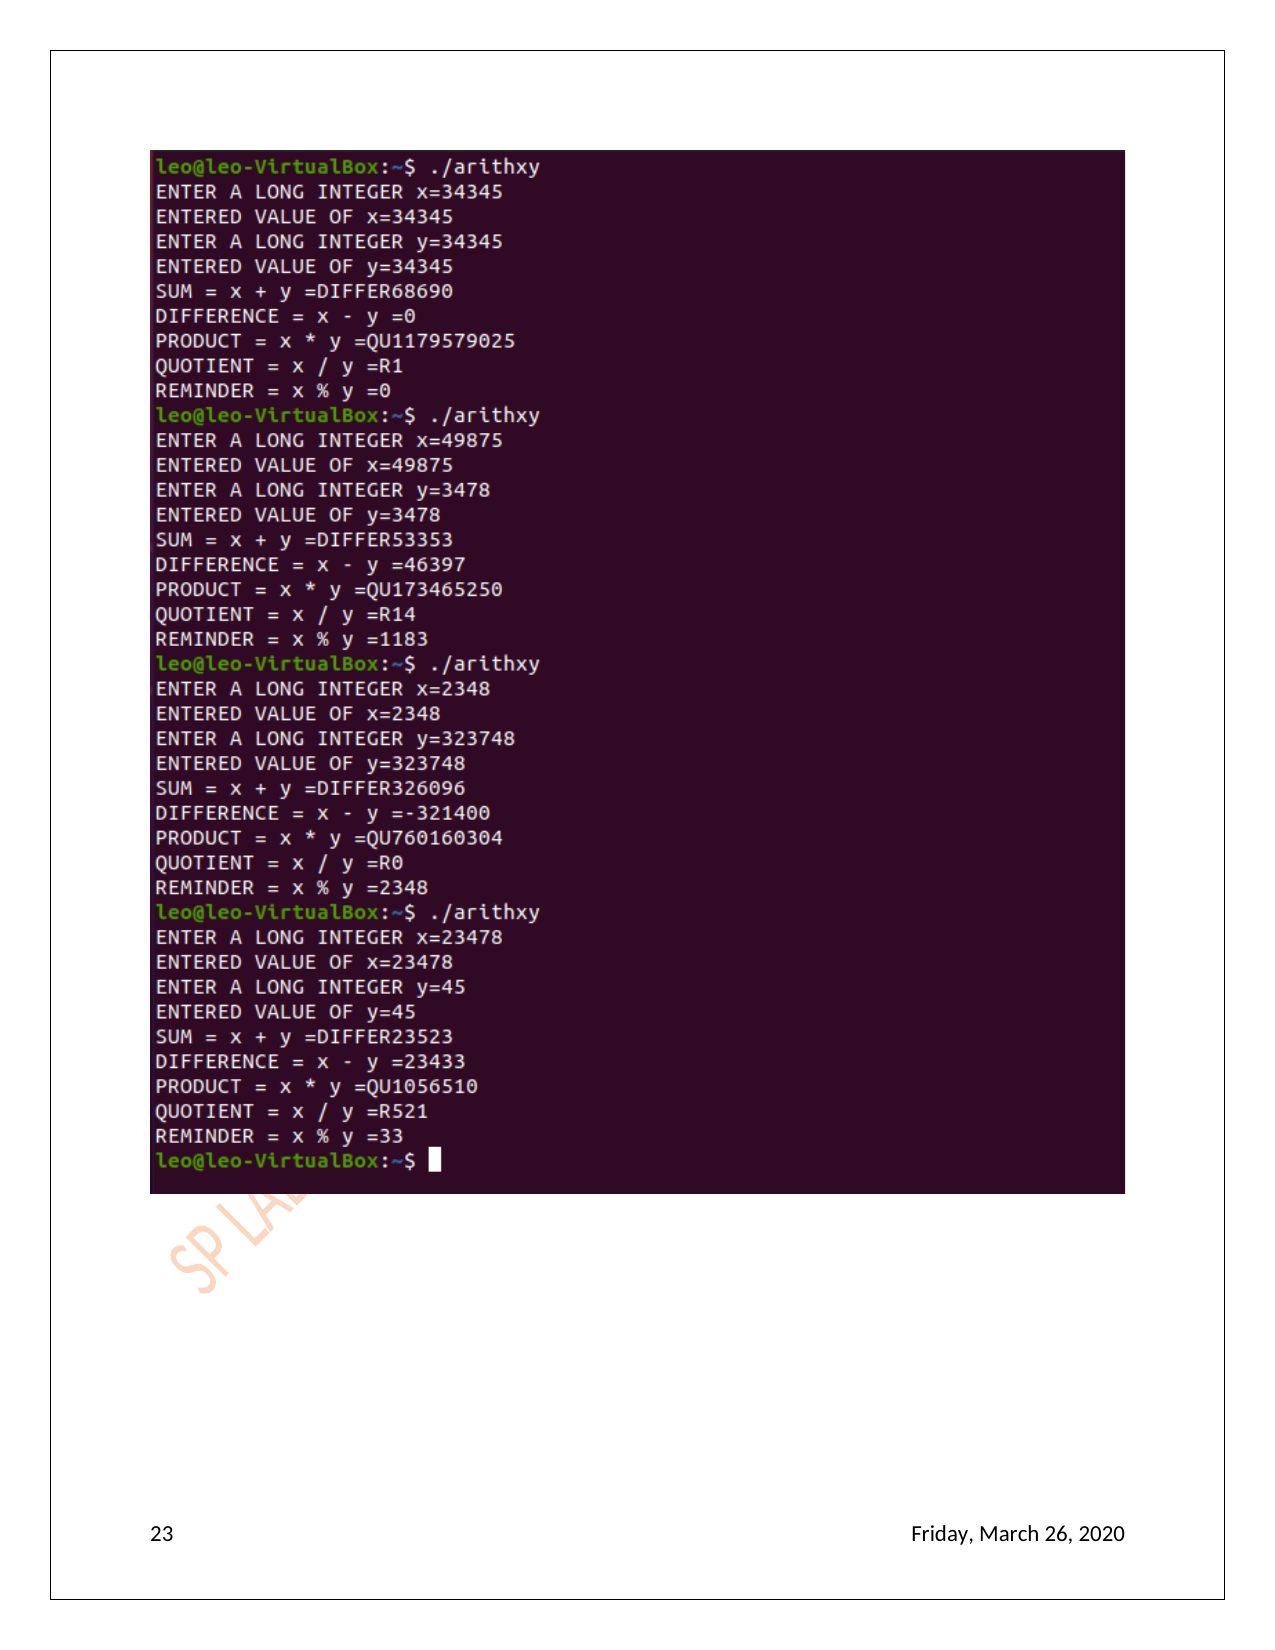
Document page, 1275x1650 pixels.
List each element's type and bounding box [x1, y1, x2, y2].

picture [150, 150, 1125, 1194]
